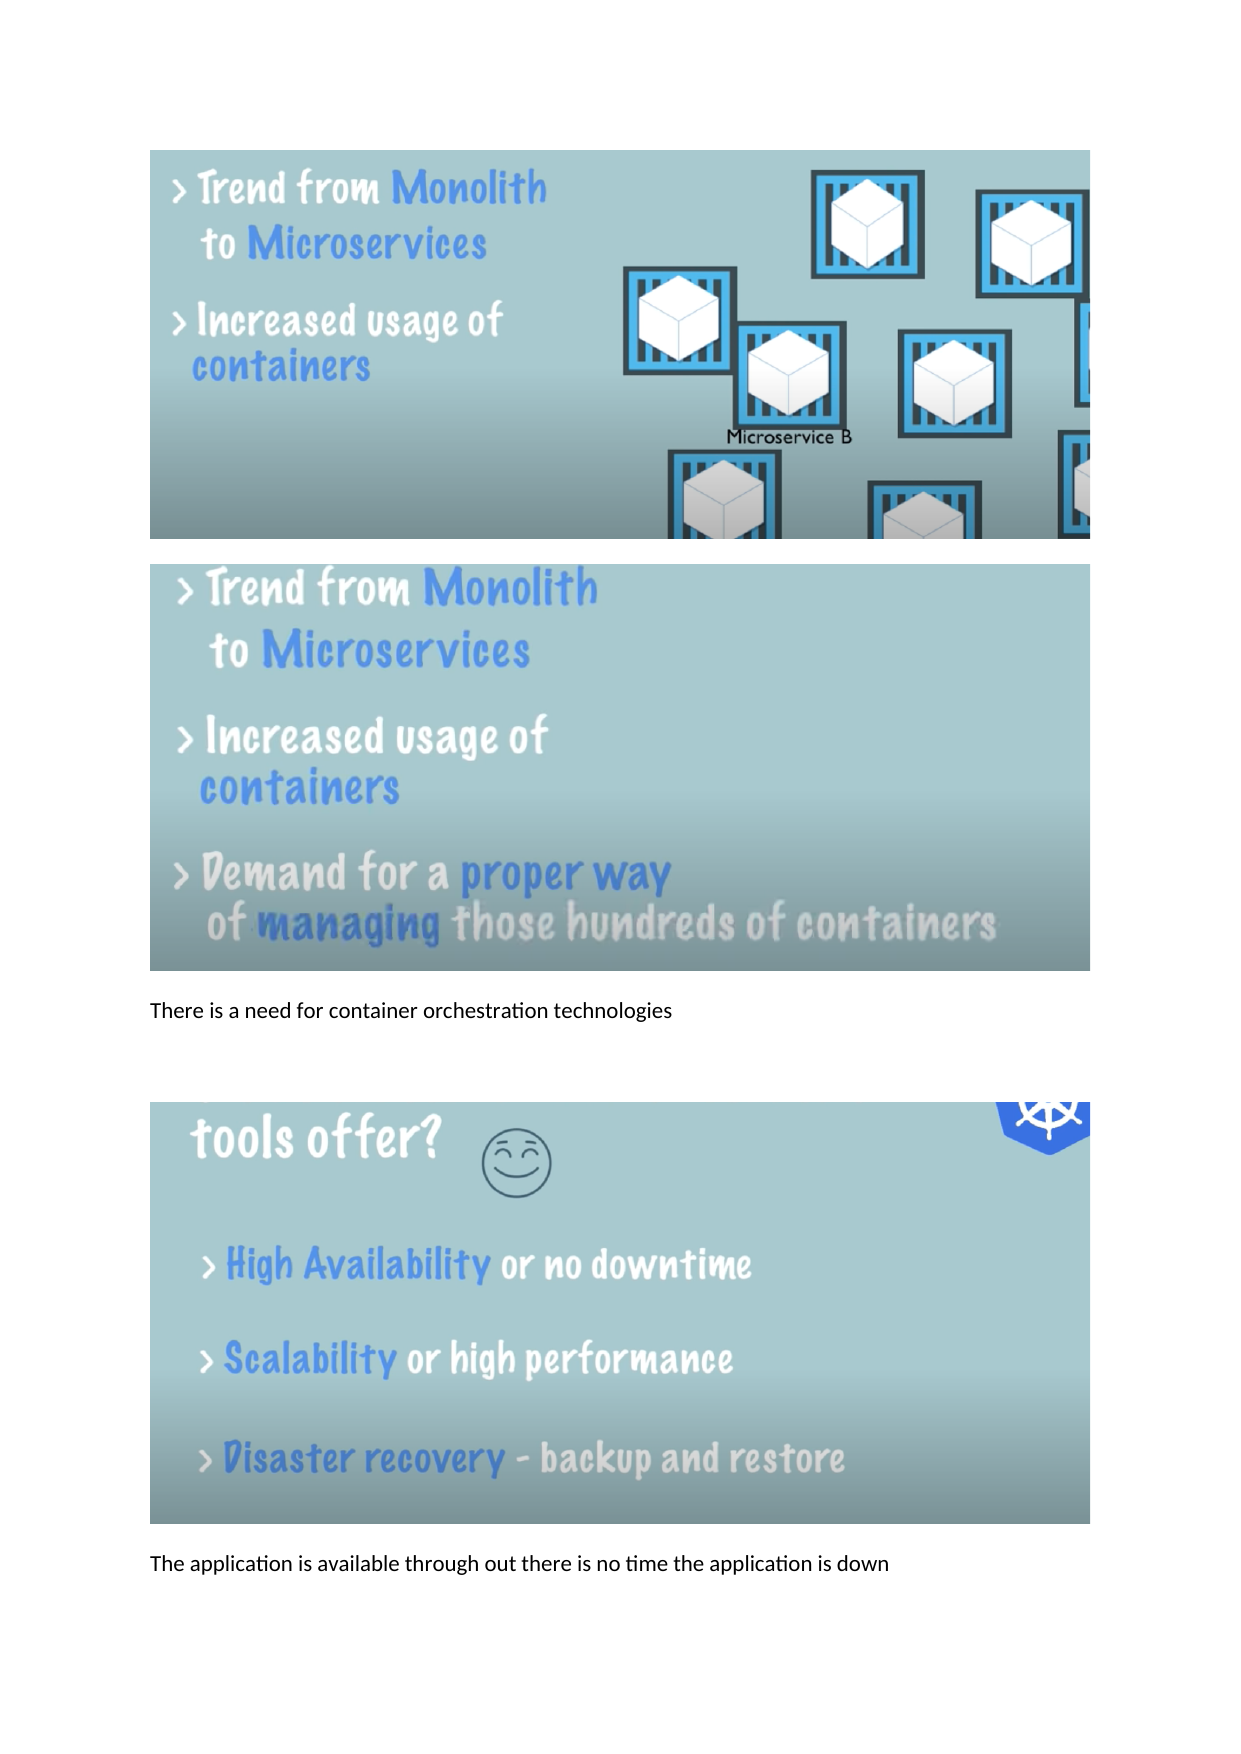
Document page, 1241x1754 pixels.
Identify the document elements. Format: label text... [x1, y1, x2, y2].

picture [150, 150, 1091, 539]
picture [150, 1102, 1091, 1524]
picture [150, 564, 1091, 971]
text There is a need for container orchestration technologies [150, 996, 1090, 1024]
text The application is available through out there is no time the application is down [150, 1549, 1090, 1577]
